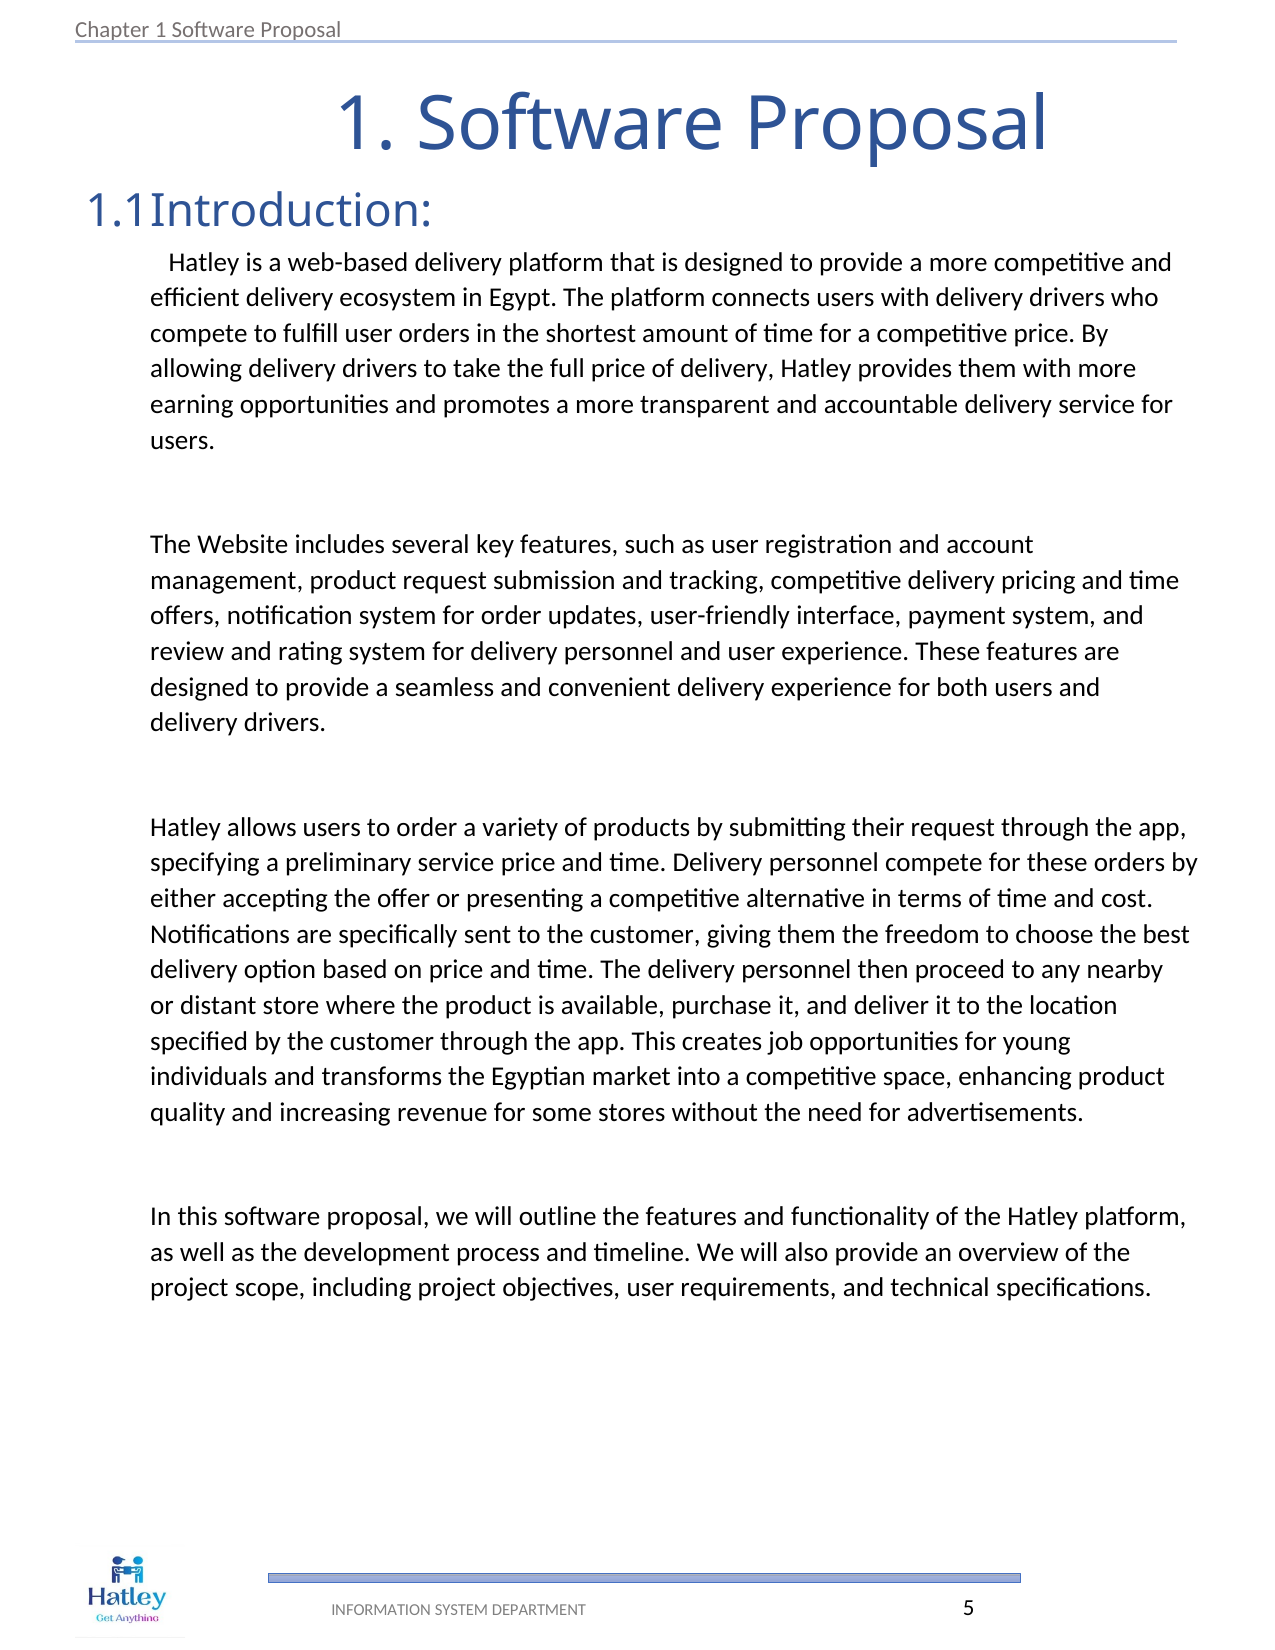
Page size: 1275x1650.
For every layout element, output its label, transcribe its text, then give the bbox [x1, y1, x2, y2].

text Hatley is a web-based delivery platform that is designed to provide a more competitive and efficient delivery ecosystem in Egypt. The platform connects users with delivery drivers who compete to fulfill user orders in the shortest amount of time for a competitive price. By allowing delivery drivers to take the full price of delivery, Hatley provides them with more earning opportunities and promotes a more transparent and accountable delivery service for users. [150, 245, 1190, 456]
text In this software proposal, we will outline the features and functionality of the Hatley platform, as well as the development process and timeline. We will also provide an overview of the project scope, including project objectives, user requirements, and technical specifications. [150, 1199, 1190, 1303]
picture [269, 1574, 1020, 1582]
text Notifications are specifically sent to the customer, giving them the freedom to choose the best delivery option based on price and time. The delivery personnel then proceed to any nearby or distant store where the product is available, purchase it, and deliver it to the location specified by the customer through the app. This creates job opportunities for young individuals and transforms the Egyptian market into a competitive space, enhancing product quality and increasing revenue for some stores without the need for advertisements. [150, 917, 1190, 1128]
subtitle 1. Software Proposal [334, 80, 1248, 166]
subtitle Introduction: [85, 178, 1248, 240]
picture [75, 1543, 185, 1638]
text Hatley allows users to order a variety of products by submitting their request through the app, specifying a preliminary service price and time. Delivery personnel compete for these orders by either accepting the oﬀer or presenting a competitive alternative in terms of time and cost. [150, 810, 1248, 914]
text The Website includes several key features, such as user registration and account management, product request submission and tracking, competitive delivery pricing and time oﬀers, notification system for order updates, user-friendly interface, payment system, and review and rating system for delivery personnel and user experience. These features are designed to provide a seamless and convenient delivery experience for both users and delivery drivers. [150, 527, 1190, 738]
